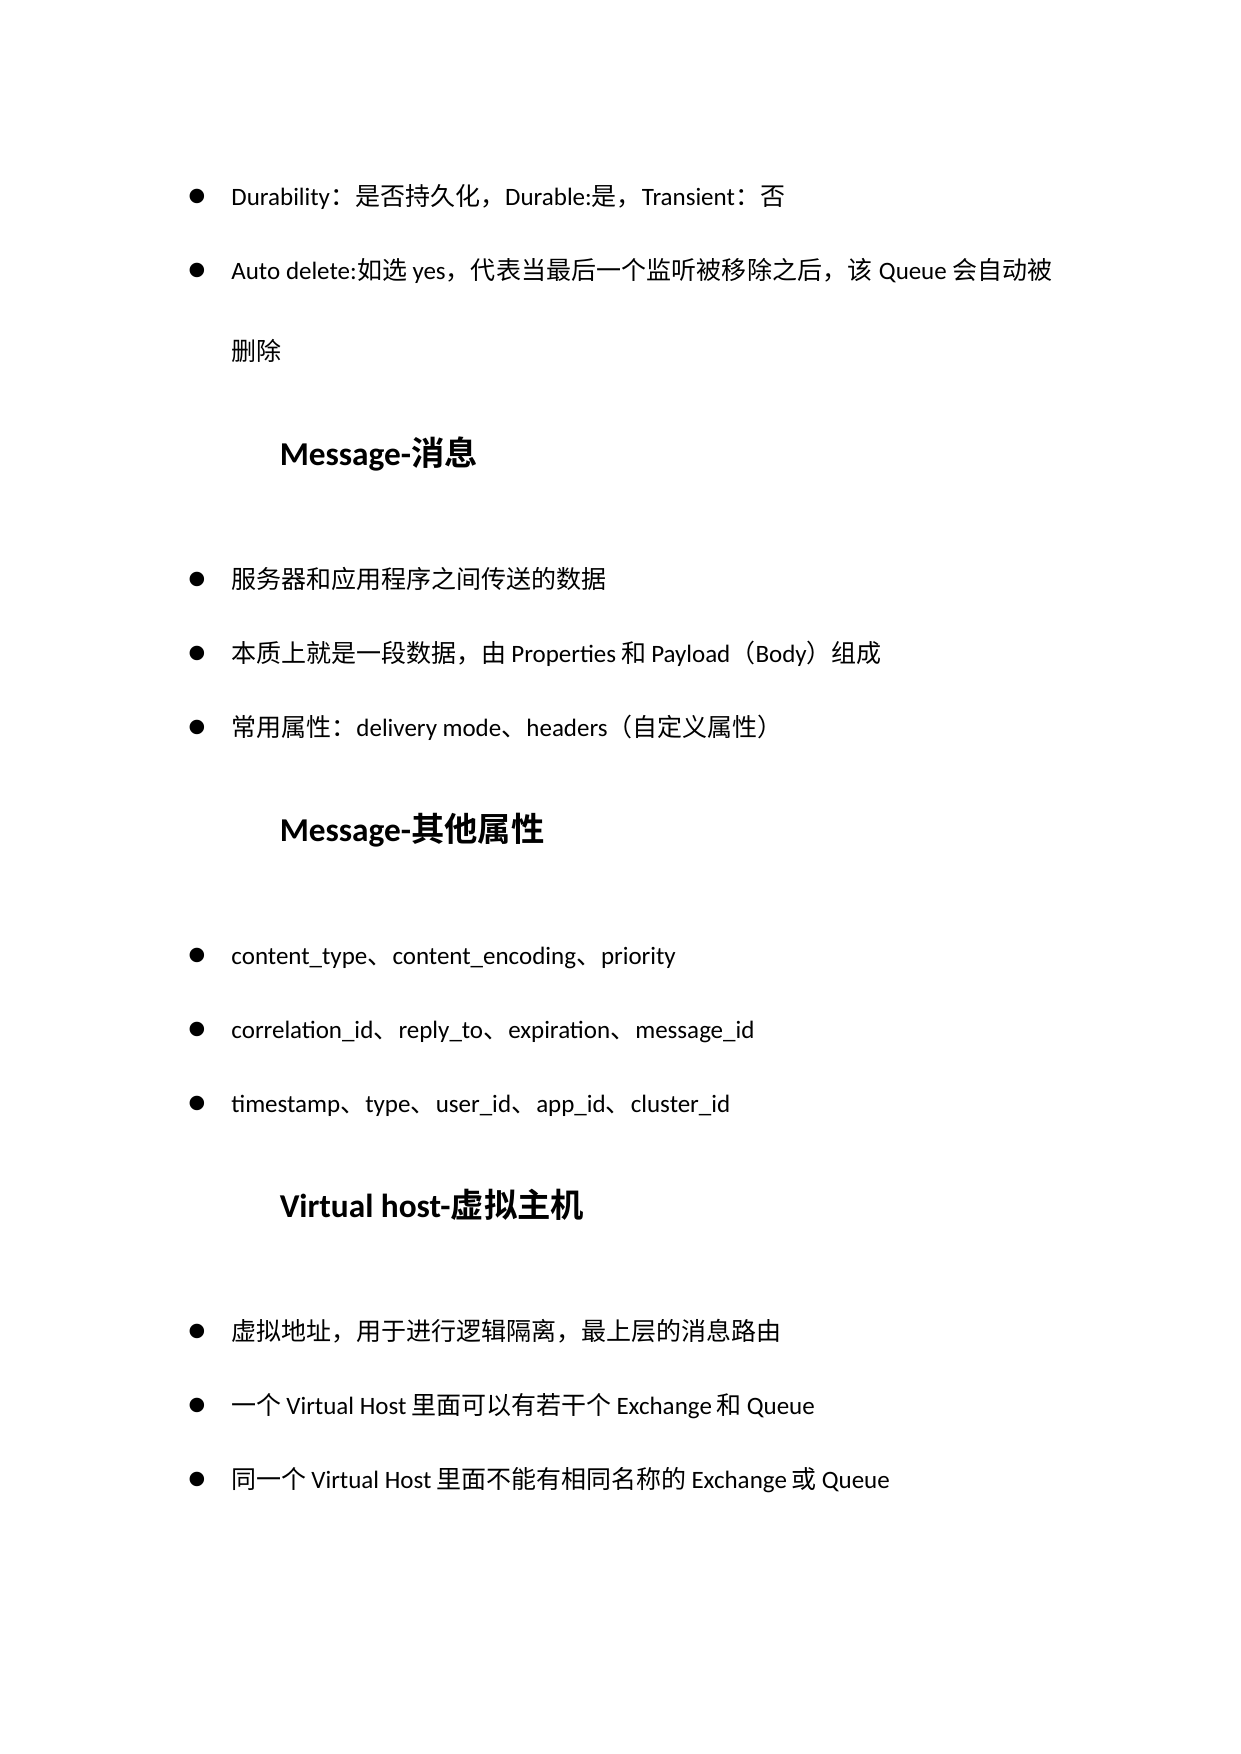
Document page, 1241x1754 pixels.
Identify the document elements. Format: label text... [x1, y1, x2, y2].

subtitle Message-其他属性 [187, 794, 1053, 859]
list content_type、content_encoding、priority [187, 921, 1053, 986]
subtitle Message-消息 [187, 418, 1053, 483]
list 一个Virtual Host里面可以有若干个Exchange和Queue [187, 1371, 1053, 1436]
list 虚拟地址，用于进行逻辑隔离，最上层的消息路由 [187, 1297, 1053, 1362]
subtitle Virtual host-虚拟主机 [187, 1171, 1053, 1236]
list correlation_id、reply_to、expiration、message_id [187, 995, 1053, 1060]
list 服务器和应用程序之间传送的数据 [187, 545, 1053, 610]
list Durability：是否持久化，Durable:是，Transient：否 [187, 162, 1053, 227]
list 同一个Virtual Host里面不能有相同名称的Exchange或Queue [187, 1445, 1053, 1510]
list 本质上就是一段数据，由Properties和Payload（Body）组成 [187, 619, 1053, 684]
list Auto delete:如选yes，代表当最后一个监听被移除之后，该Queue会自动被删除 [187, 236, 1053, 382]
list timestamp、type、user_id、app_id、cluster_id [187, 1069, 1053, 1134]
list 常用属性：delivery mode、headers（自定义属性） [187, 693, 1053, 758]
